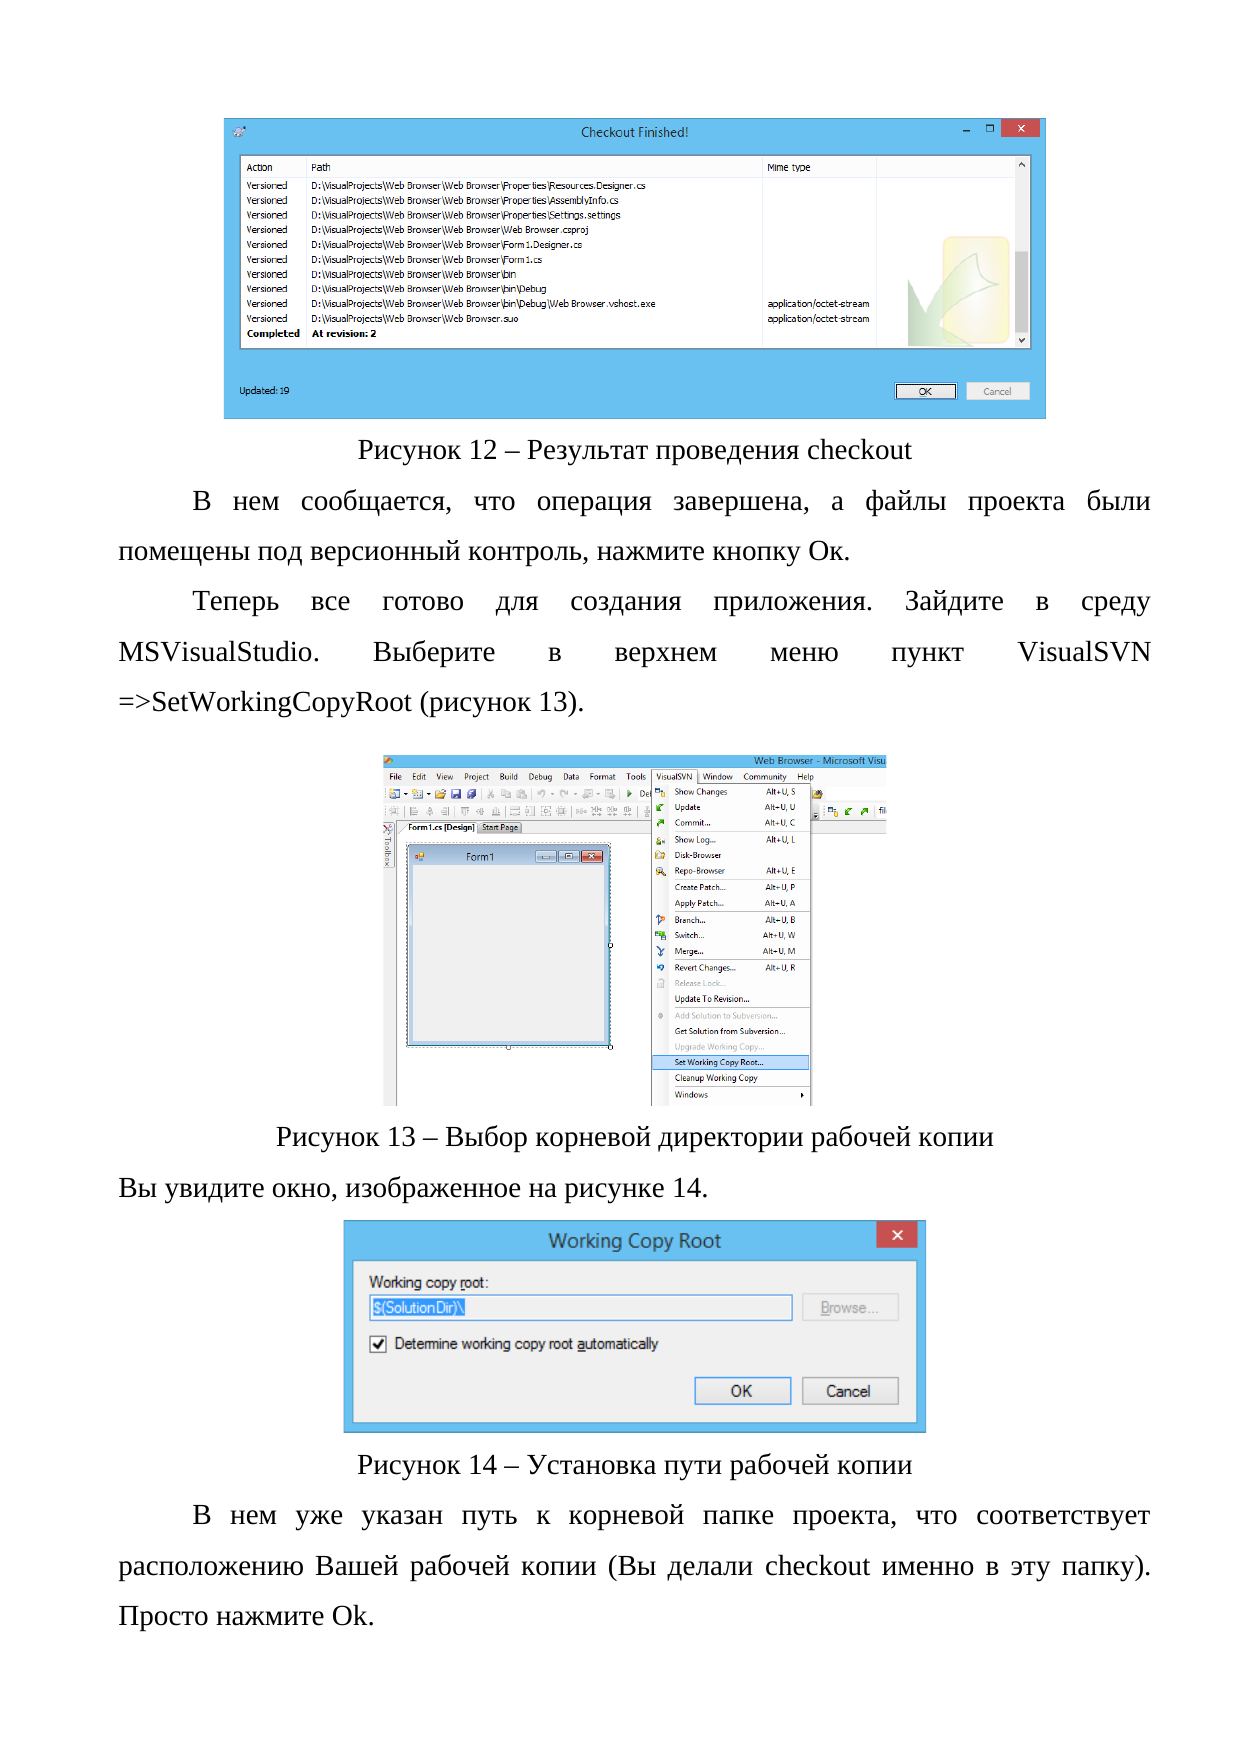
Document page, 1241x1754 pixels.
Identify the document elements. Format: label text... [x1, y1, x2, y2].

text Рисунок 12 – Результат проведения checkout [118, 432, 1152, 466]
picture [383, 755, 887, 1106]
text Вы увидите окно, изображенное на рисунке 14. [118, 1170, 1152, 1203]
picture [343, 1220, 927, 1433]
picture [223, 118, 1046, 419]
text В нем уже указан путь к корневой папке проекта, что соответствует расположению Вашей рабочей копии (Вы делали checkout именно в эту папку). Просто нажмите Ok. [118, 1497, 1152, 1632]
text Рисунок 14 – Установка пути рабочей копии [118, 1447, 1152, 1481]
text Теперь все готово для создания приложения. Зайдите в среду MSVisualStudio. Выберите в верхнем меню пункт VisualSVN =>SetWorkingCopyRoot (рисунок 13). [118, 583, 1152, 718]
text Рисунок 13 – Выбор корневой директории рабочей копии [118, 1119, 1152, 1153]
text В нем сообщается, что операция завершена, а файлы проекта были помещены под версионный контроль, нажмите кнопку Ок. [118, 483, 1152, 567]
